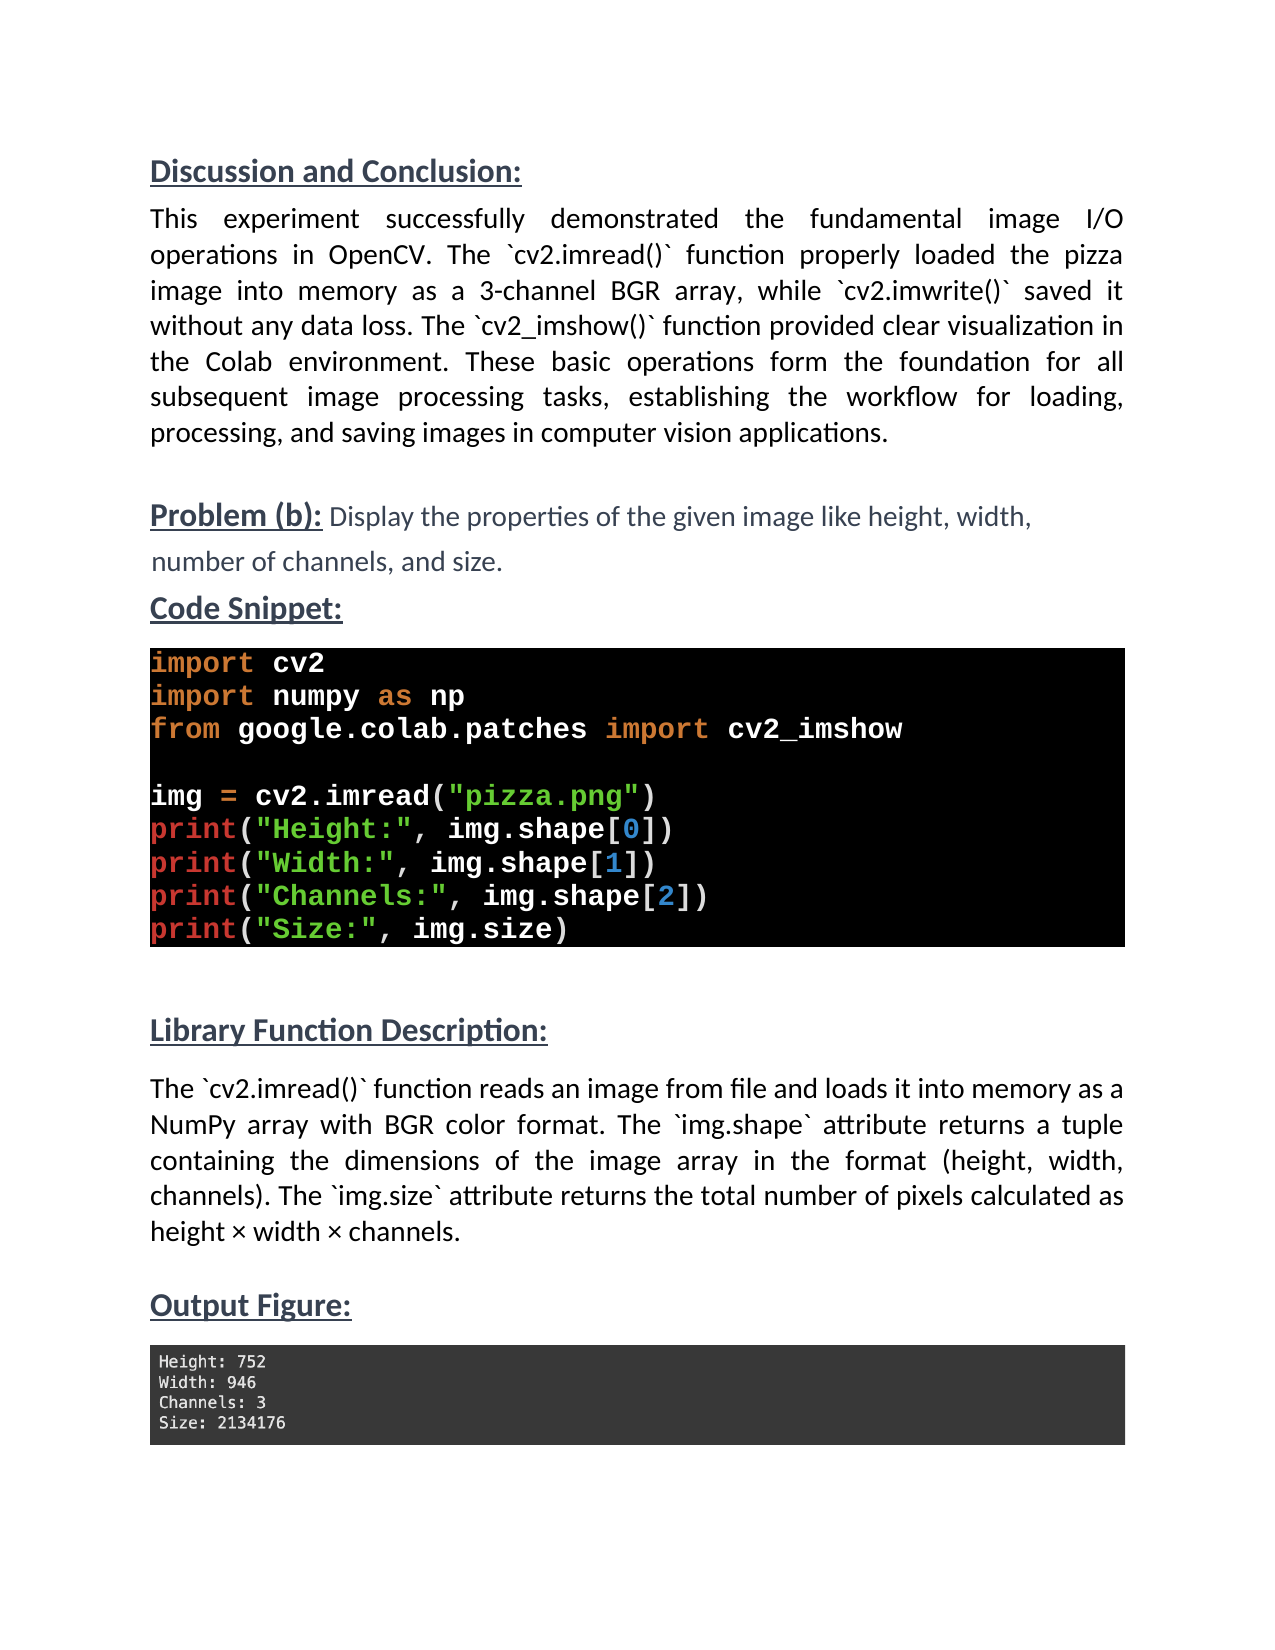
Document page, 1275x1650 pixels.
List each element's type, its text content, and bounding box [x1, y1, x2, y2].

text img = cv2.imread("pizza.png") [150, 781, 1125, 814]
text print("Width:", img.shape[1]) [150, 848, 1125, 881]
text import numpy as np [150, 681, 1125, 714]
text Problem (b): Display the properties of the given image like height, width, number of channels, and size. [150, 494, 1125, 578]
text Output Figure: [150, 1284, 1125, 1325]
text Discussion and Conclusion: [150, 150, 1125, 191]
text This experiment successfully demonstrated the fundamental image I/O operations in OpenCV. The `cv2.imread()` function properly loaded the pizza image into memory as a 3-channel BGR array, while `cv2.imwrite()` saved it without any data loss. The `cv2_imshow()` function provided clear visualization in the Colab environment. These basic operations form the foundation for all subsequent image processing tasks, establishing the workflow for loading, processing, and saving images in computer vision applications. [150, 200, 1125, 450]
text from google.colab.patches import cv2_imshow [150, 714, 1125, 747]
text print("Channels:", img.shape[2]) [150, 881, 1125, 914]
text import cv2 [150, 648, 1125, 681]
text The `cv2.imread()` function reads an image from file and loads it into memory as a NumPy array with BGR color format. The `img.shape` attribute returns a tuple containing the dimensions of the image array in the format (height, width, channels). The `img.size` attribute returns the total number of pixels calculated as height × width × channels. [150, 1070, 1125, 1248]
text Code Snippet: [150, 587, 1125, 627]
text print("Height:", img.shape[0]) [150, 814, 1125, 847]
text print("Size:", img.size) [150, 914, 1125, 947]
text Library Function Description: [150, 1009, 1125, 1050]
picture [150, 1345, 1125, 1445]
